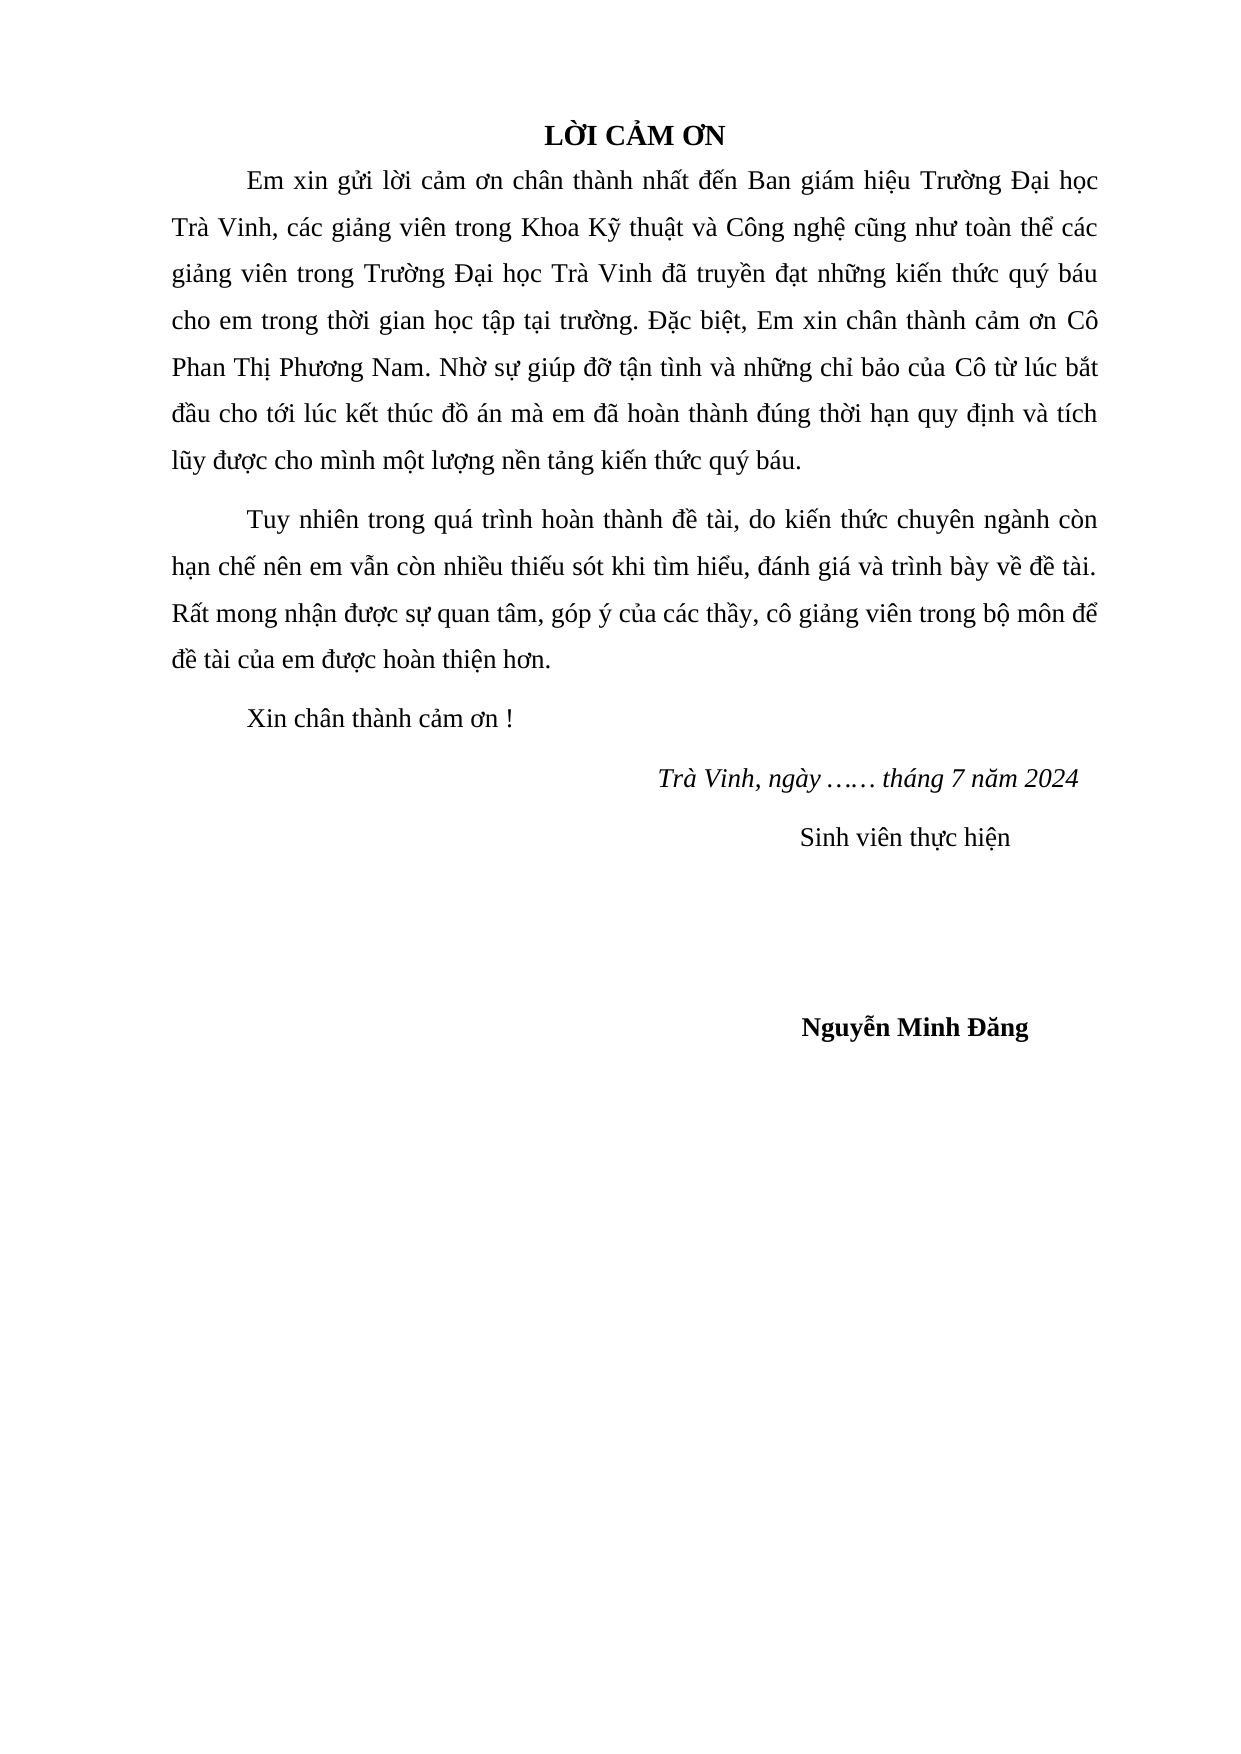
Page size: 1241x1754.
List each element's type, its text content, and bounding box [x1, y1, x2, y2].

text Nguyễn Minh Đăng [654, 1011, 1081, 1042]
text Tuy nhiên trong quá trình hoàn thành đề tài, do kiến thức chuyên ngành còn hạn chế nên em vẫn còn nhiều thiếu sót khi tìm hiểu, đánh giá và trình bày về đề tài. Rất mong nhận được sự quan tâm, góp ý của các thầy, cô giảng viên trong bộ môn để đề tài của em được hoàn thiện hơn. [171, 503, 1098, 674]
text Trà Vinh, ngày …… tháng 7 năm 2024 [148, 762, 1081, 793]
text Xin chân thành cảm ơn ! [171, 702, 1098, 734]
text Sinh viên thực hiện [654, 821, 1081, 852]
text LỜI CẢM ƠN [148, 118, 1122, 152]
text Em xin gửi lời cảm ơn chân thành nhất đến Ban giám hiệu Trường Đại học Trà Vinh, các giảng viên trong Khoa Kỹ thuật và Công nghệ cũng như toàn thể các giảng viên trong Trường Đại học Trà Vinh đã truyền đạt những kiến thức quý báu cho em trong thời gian học tập tại trường. Đặc biệt, Em xin chân thành cảm ơn Cô Phan Thị Phương Nam. Nhờ sự giúp đỡ tận tình và những chỉ bảo của Cô từ lúc bắt đầu cho tới lúc kết thúc đồ án mà em đã hoàn thành đúng thời hạn quy định và tích lũy được cho mình một lượng nền tảng kiến thức quý báu. [171, 164, 1098, 475]
